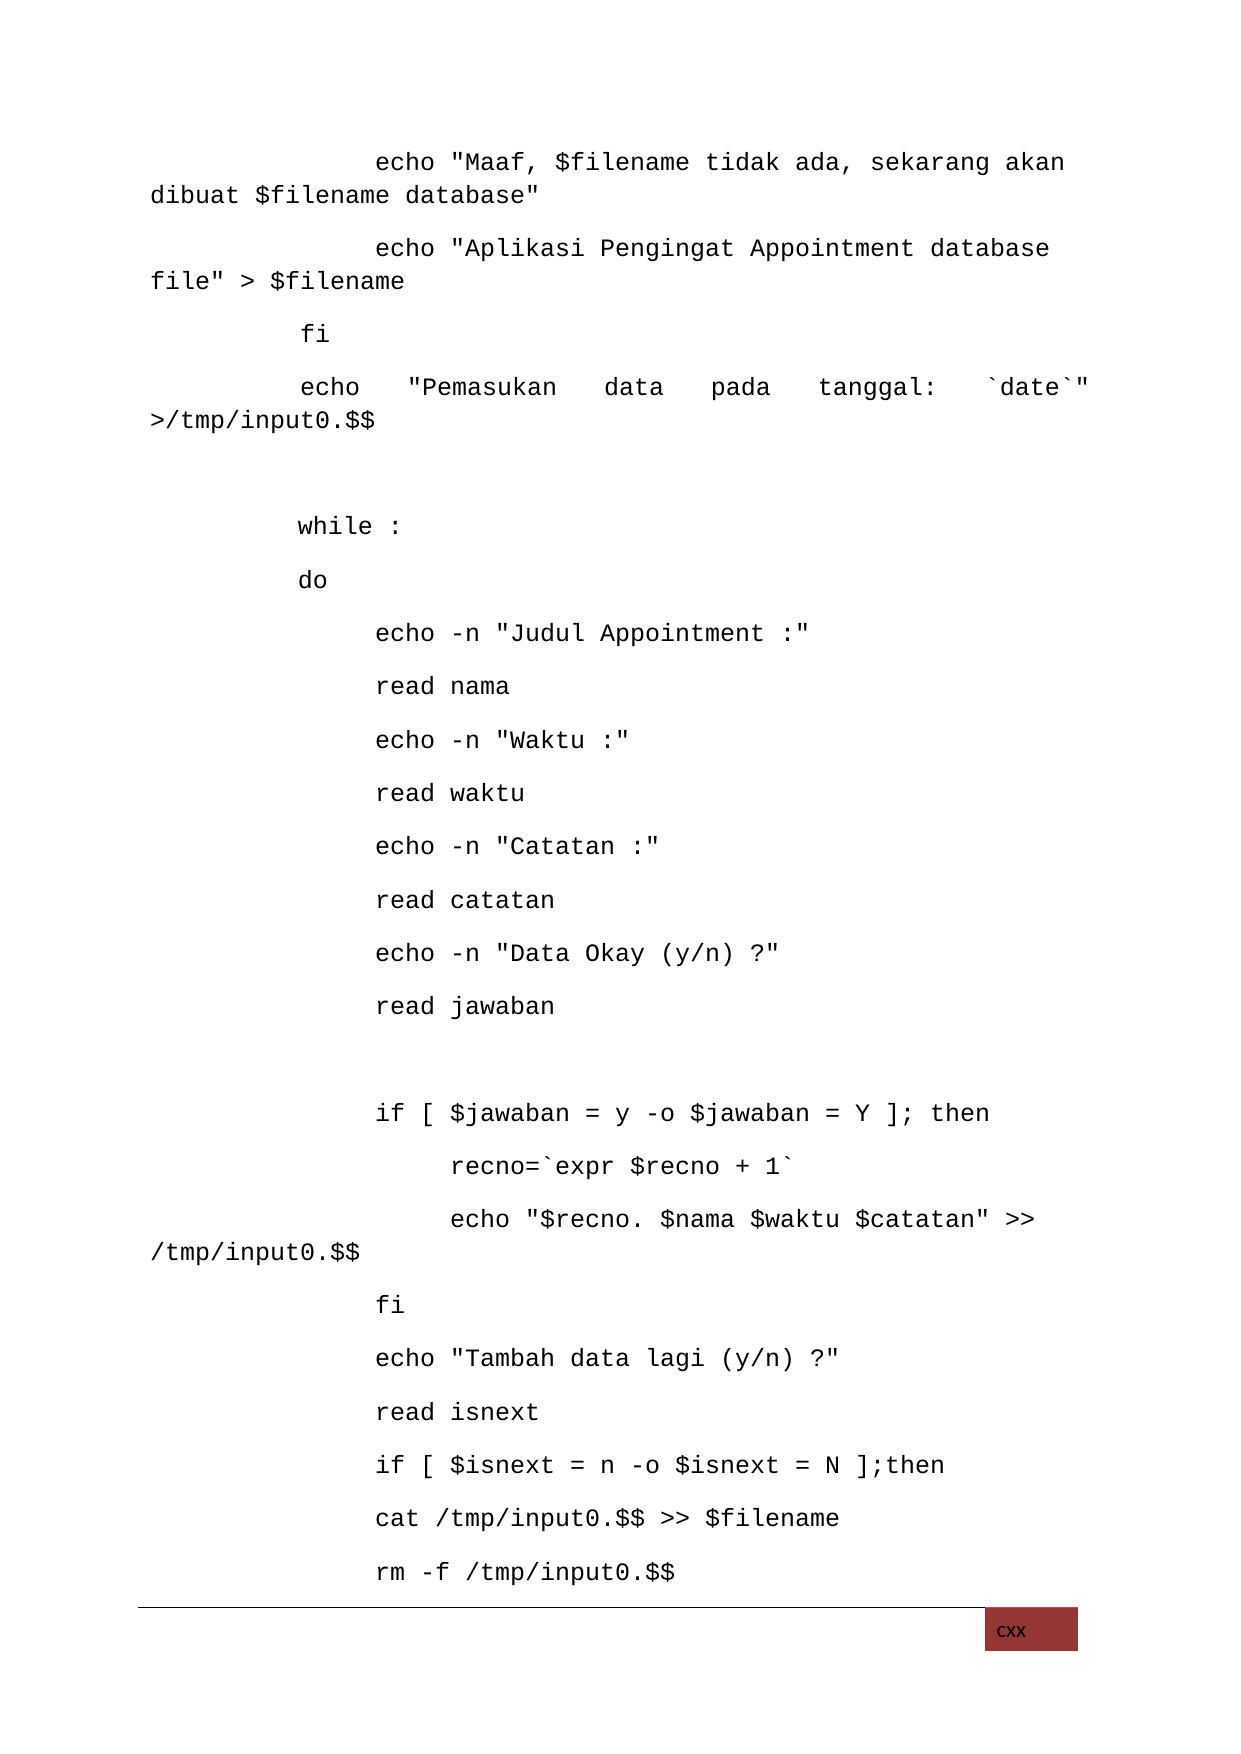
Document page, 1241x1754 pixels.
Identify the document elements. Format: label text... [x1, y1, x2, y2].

text do [224, 567, 1090, 596]
text echo -n "Data Okay (y/n) ?" [150, 941, 1090, 969]
text echo -n "Waktu :" [150, 727, 1090, 756]
text fi [150, 1293, 1090, 1321]
text echo "Maaf, $filename tidak ada, sekarang akan dibuat $filename database" [150, 150, 1090, 211]
text cat /tmp/input0.$$ >> $filename [150, 1506, 1090, 1534]
text recno=`expr $recno + 1` [150, 1153, 1090, 1182]
text echo "Tambah data lagi (y/n) ?" [150, 1346, 1090, 1374]
text read nama [150, 674, 1090, 702]
text read waktu [150, 781, 1090, 809]
text echo -n "Catatan :" [150, 834, 1090, 862]
text if [ $isnext = n -o $isnext = N ];then [150, 1453, 1090, 1481]
text echo "Pemasukan data pada tanggal: `date`" >/tmp/input0.$$ [150, 375, 1090, 436]
text if [ $jawaban = y -o $jawaban = Y ]; then [150, 1100, 1090, 1128]
text fi [150, 322, 1090, 350]
text echo "Aplikasi Pengingat Appointment database file" > $filename [150, 236, 1090, 297]
text read isnext [150, 1399, 1090, 1428]
text read catatan [150, 887, 1090, 916]
text echo "$recno. $nama $waktu $catatan" >> /tmp/input0.$$ [150, 1207, 1090, 1268]
text echo -n "Judul Appointment :" [150, 621, 1090, 649]
text read jawaban [150, 994, 1090, 1022]
text rm -f /tmp/input0.$$ [150, 1559, 1090, 1588]
text while : [224, 514, 1090, 542]
